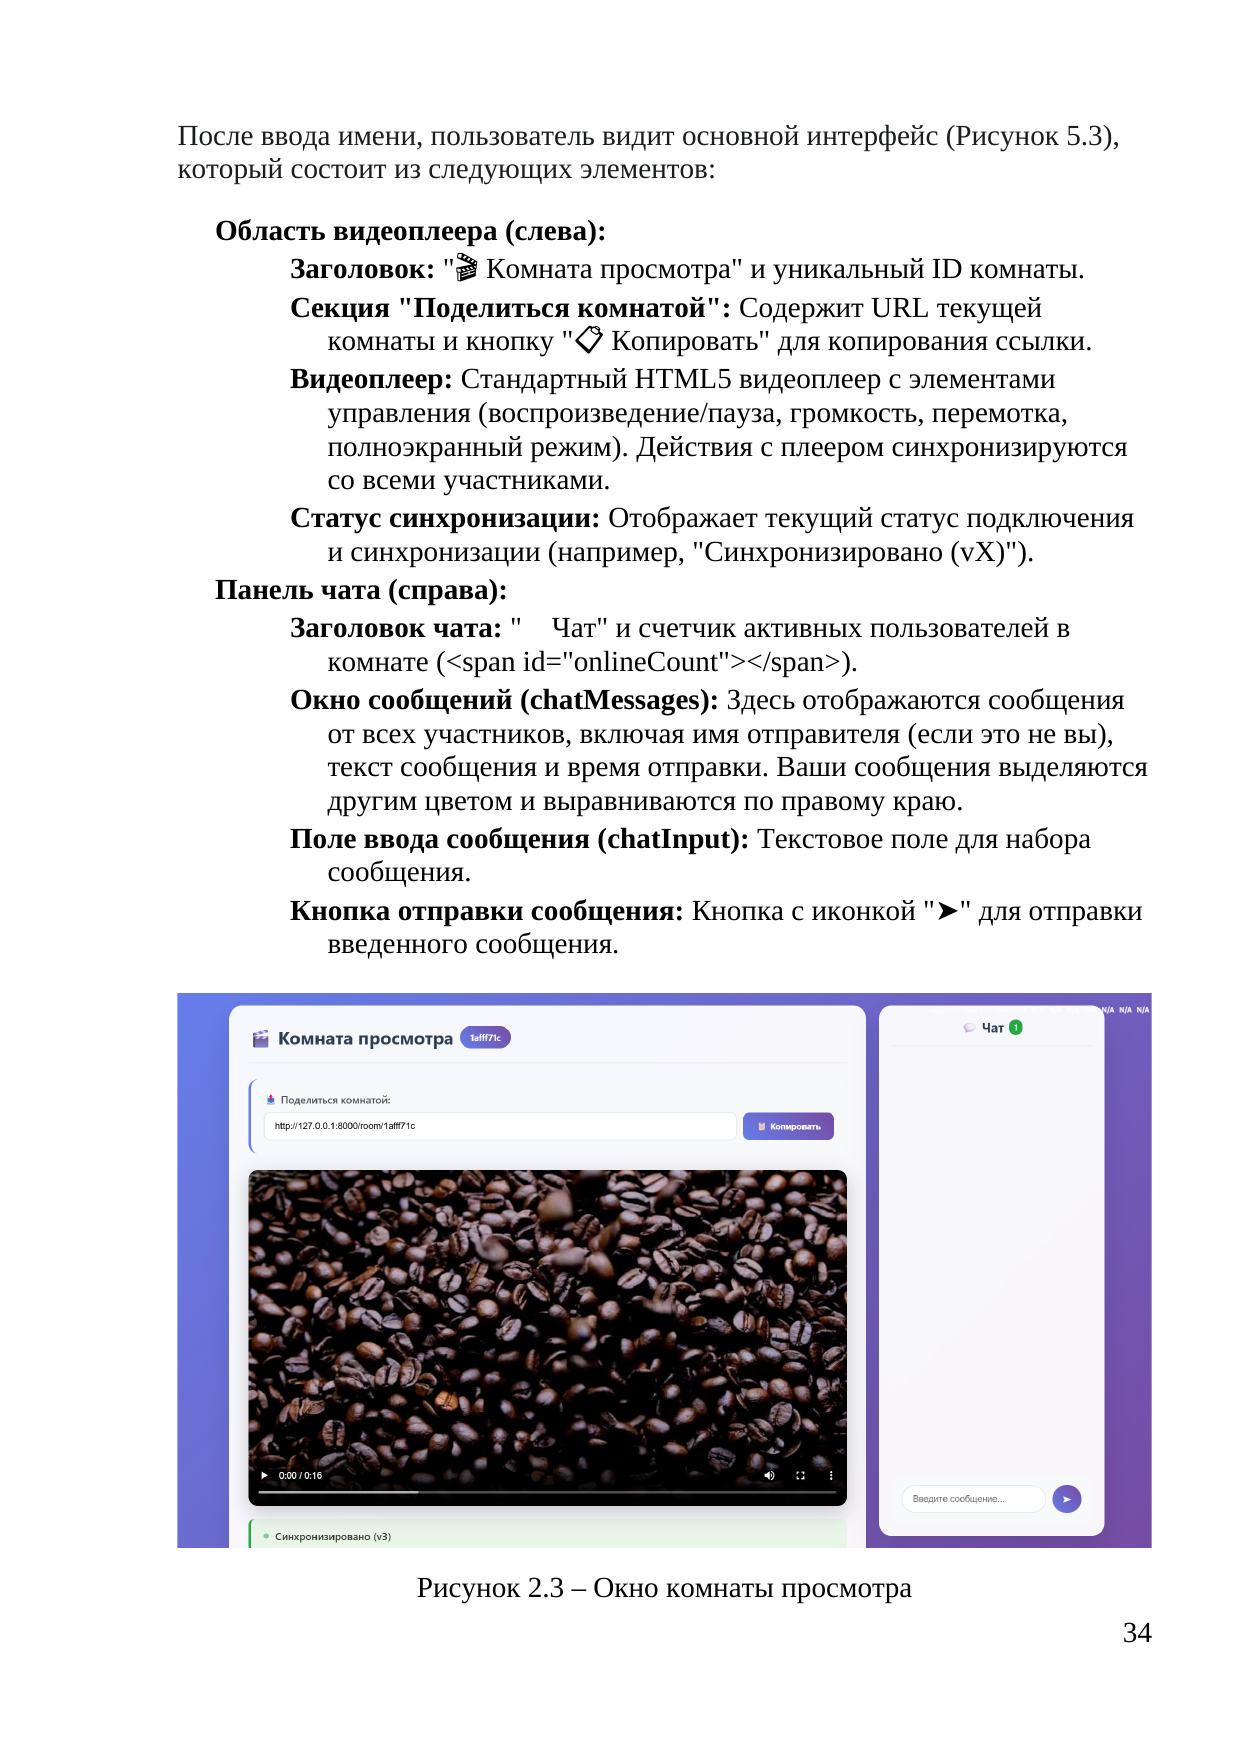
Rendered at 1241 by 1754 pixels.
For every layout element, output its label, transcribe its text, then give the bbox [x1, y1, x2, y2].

list Видеоплеер: Стандартный HTML5 видеоплеер с элементами управления (воспроизведение/пауза, громкость, перемотка, полноэкранный режим). Действия с плеером синхронизируются со всеми участниками. [290, 362, 1152, 496]
list Область видеоплеера (слева): [215, 213, 1152, 247]
text Рисунок 2.3 – Окно комнаты просмотра [177, 1570, 1152, 1603]
list Поле ввода сообщения (chatInput): Текстовое поле для набора сообщения. [290, 821, 1152, 888]
list Кнопка отправки сообщения: Кнопка с иконкой "➤" для отправки введенного сообщения. [290, 893, 1152, 960]
list Заголовок: "🎬 Комната просмотра" и уникальный ID комнаты. [290, 252, 1152, 285]
list Окно сообщений (chatMessages): Здесь отображаются сообщения от всех участников, включая имя отправителя (если это не вы), текст сообщения и время отправки. Ваши сообщения выделяются другим цветом и выравниваются по правому краю. [290, 682, 1152, 816]
picture [177, 993, 1152, 1548]
list Заголовок чата: "💬 Чат" и счетчик активных пользователей в комнате (<span id="onlineCount"></span>). [290, 610, 1152, 677]
list Статус синхронизации: Отображает текущий статус подключения и синхронизации (например, "Синхронизировано (vX)"). [290, 500, 1152, 567]
list Панель чата (справа): [215, 572, 1152, 606]
list Секция "Поделиться комнатой": Содержит URL текущей комнаты и кнопку "📋 Копировать" для копирования ссылки. [290, 290, 1152, 357]
text После ввода имени, пользователь видит основной интерфейс (Рисунок 5.3), который состоит из следующих элементов: [177, 118, 1152, 185]
